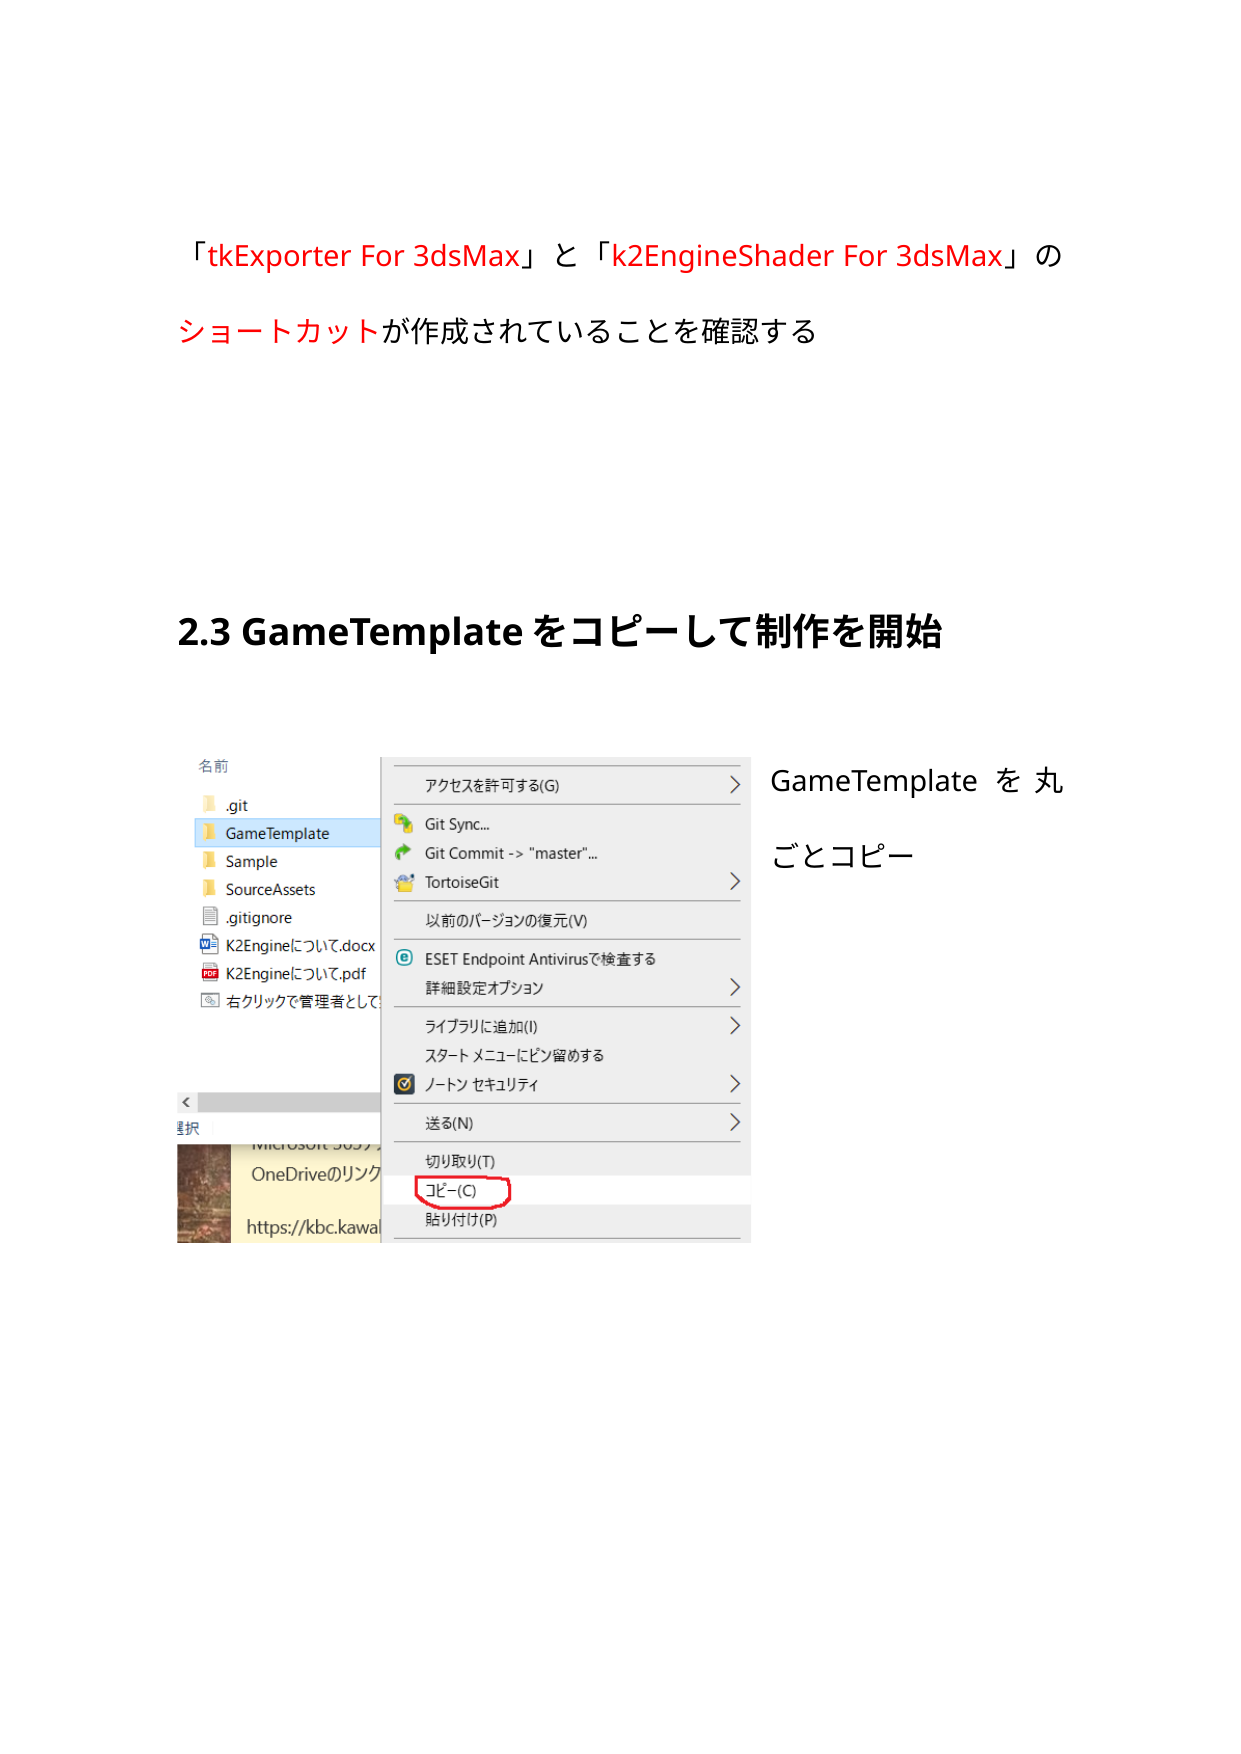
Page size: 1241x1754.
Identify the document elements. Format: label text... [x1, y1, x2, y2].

subtitle 2.3 GameTemplateをコピーして制作を開始 [177, 592, 1063, 667]
text デスクトップに「tkExporter For 3dsMax」と「k2EngineShader For 3dsMax」のショートカットが作成されていることを確認する [177, 217, 1063, 367]
text GameTemplateを丸ごとコピー [177, 742, 1063, 892]
picture [177, 757, 752, 1243]
